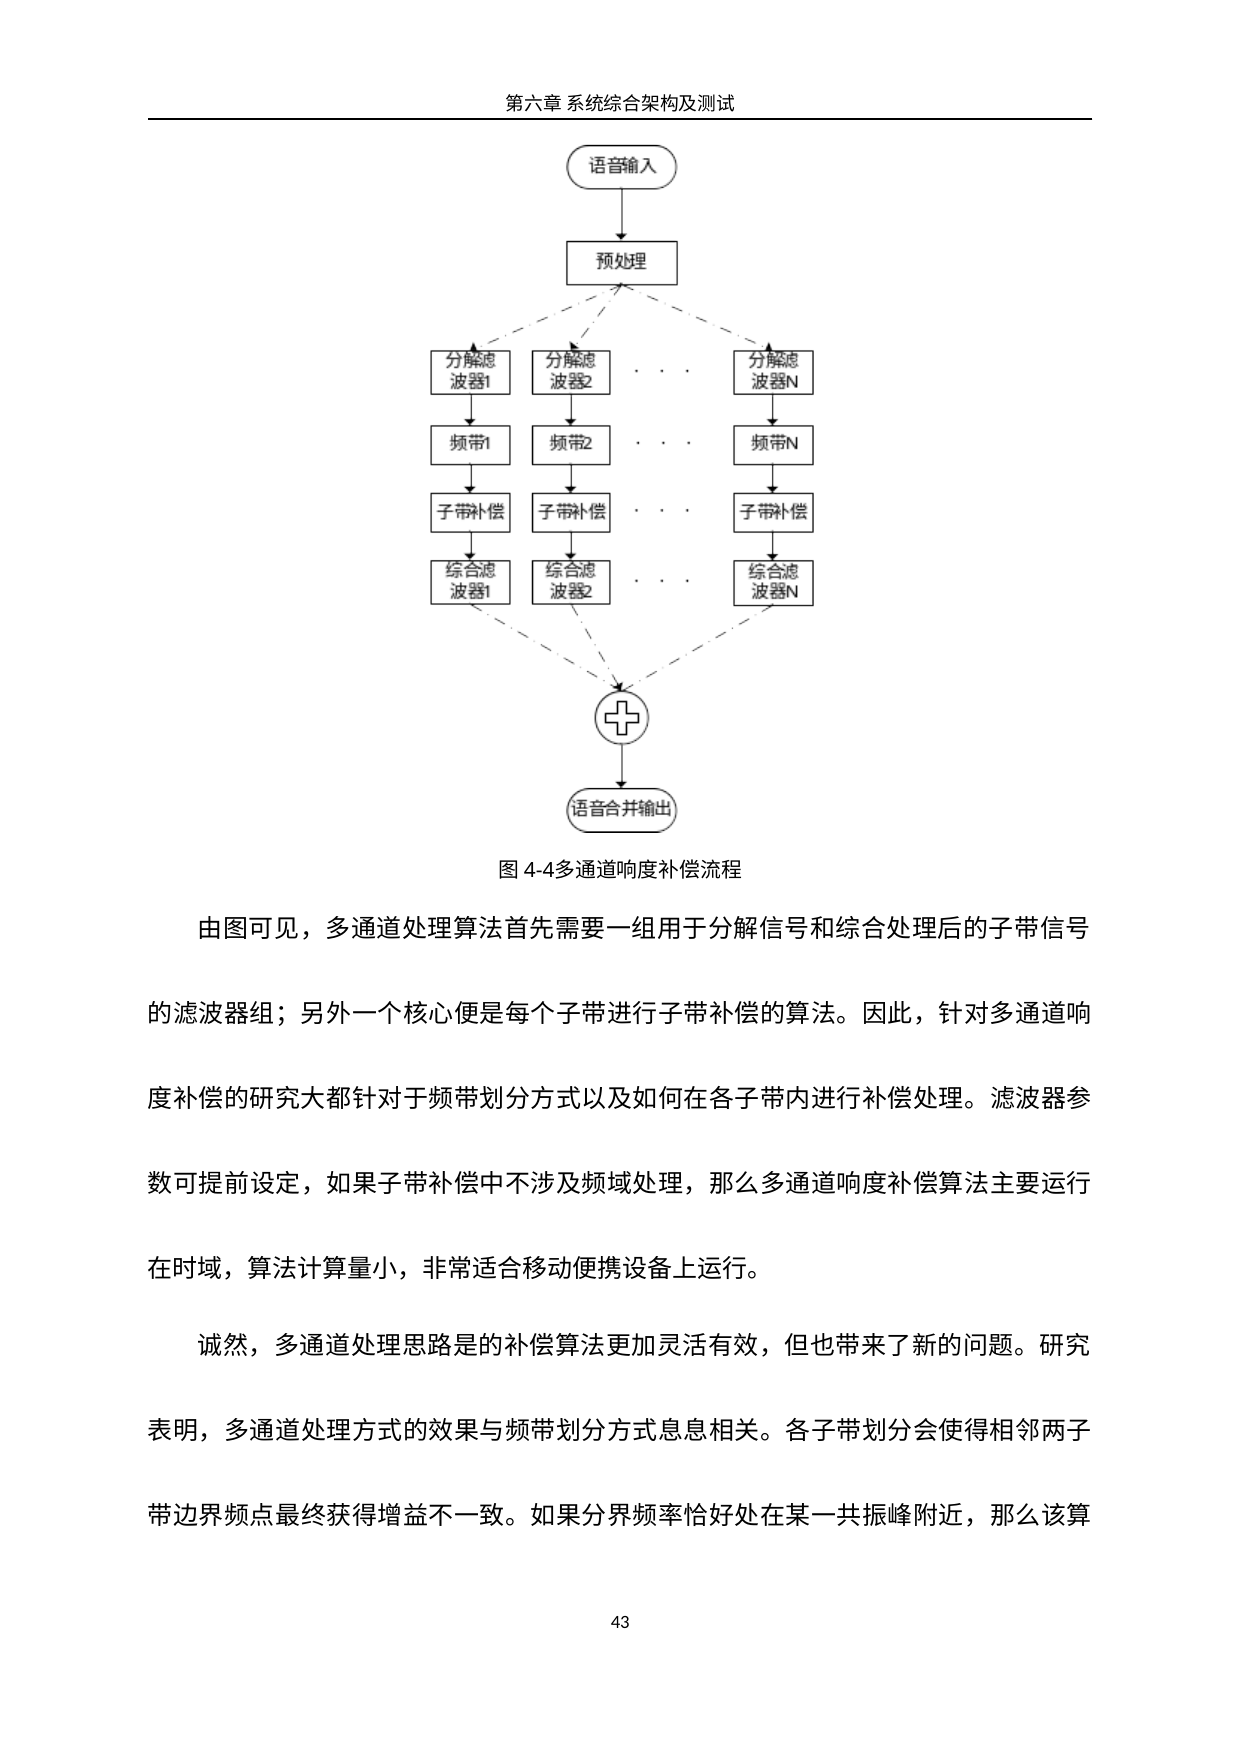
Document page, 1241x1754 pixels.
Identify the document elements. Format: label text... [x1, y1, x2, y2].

text 由图可见，多通道处理算法首先需要一组用于分解信号和综合处理后的子带信号的滤波器组；另外一个核心便是每个子带进行子带补偿的算法。因此，针对多通道响度补偿的研究大都针对于频带划分方式以及如何在各子带内进行补偿处理。滤波器参数可提前设定，如果子带补偿中不涉及频域处理，那么多通道响度补偿算法主要运行在时域，算法计算量小，非常适合移动便携设备上运行。 [148, 893, 1092, 1301]
text 图4-4多通道响度补偿流程 [148, 852, 1092, 886]
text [148, 1310, 1092, 1547]
